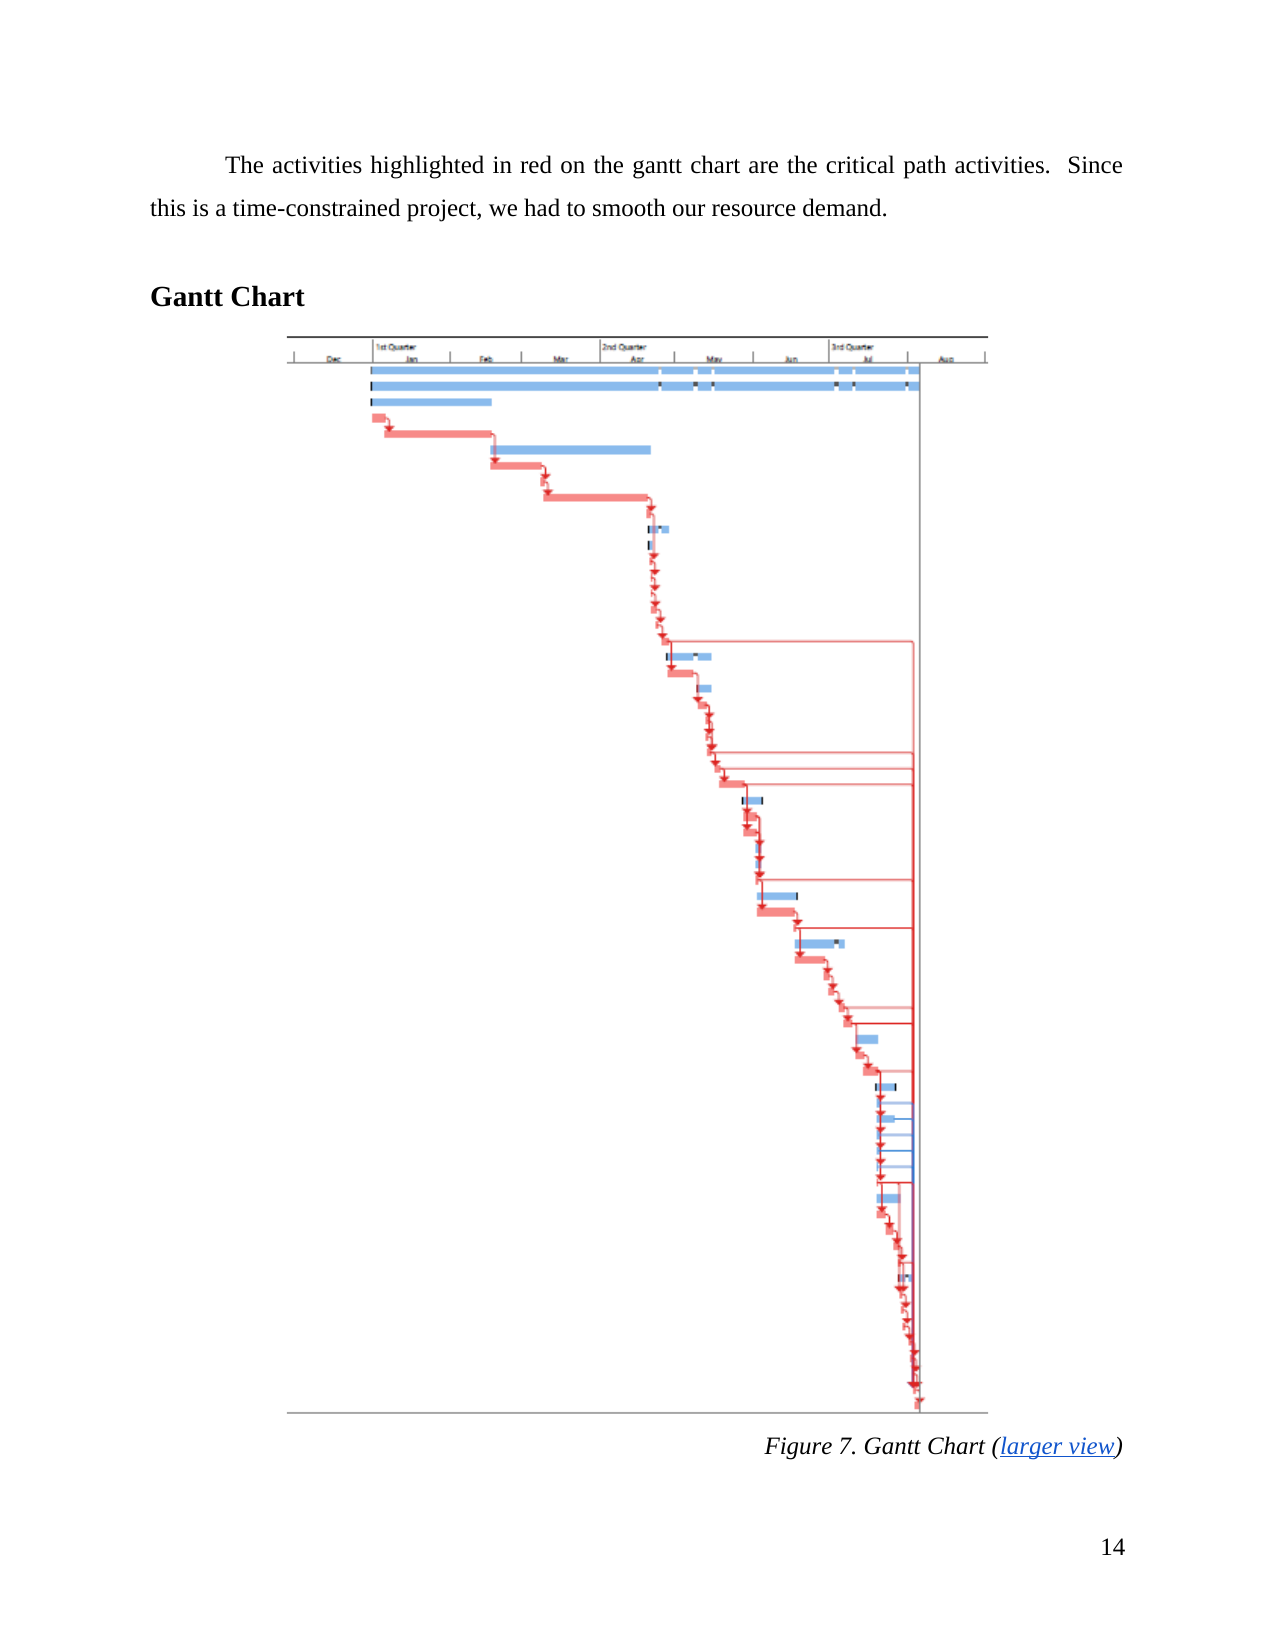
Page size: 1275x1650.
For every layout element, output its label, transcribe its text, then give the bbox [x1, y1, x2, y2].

subtitle Gantt Chart [150, 279, 1125, 313]
text The activities highlighted in red on the gantt chart are the critical path activities. Since this is a time-constrained project, we had to smooth our resource demand. [150, 150, 1125, 222]
text Figure 7. Gantt Chart (larger view) [150, 1431, 1125, 1459]
picture [286, 329, 989, 1417]
